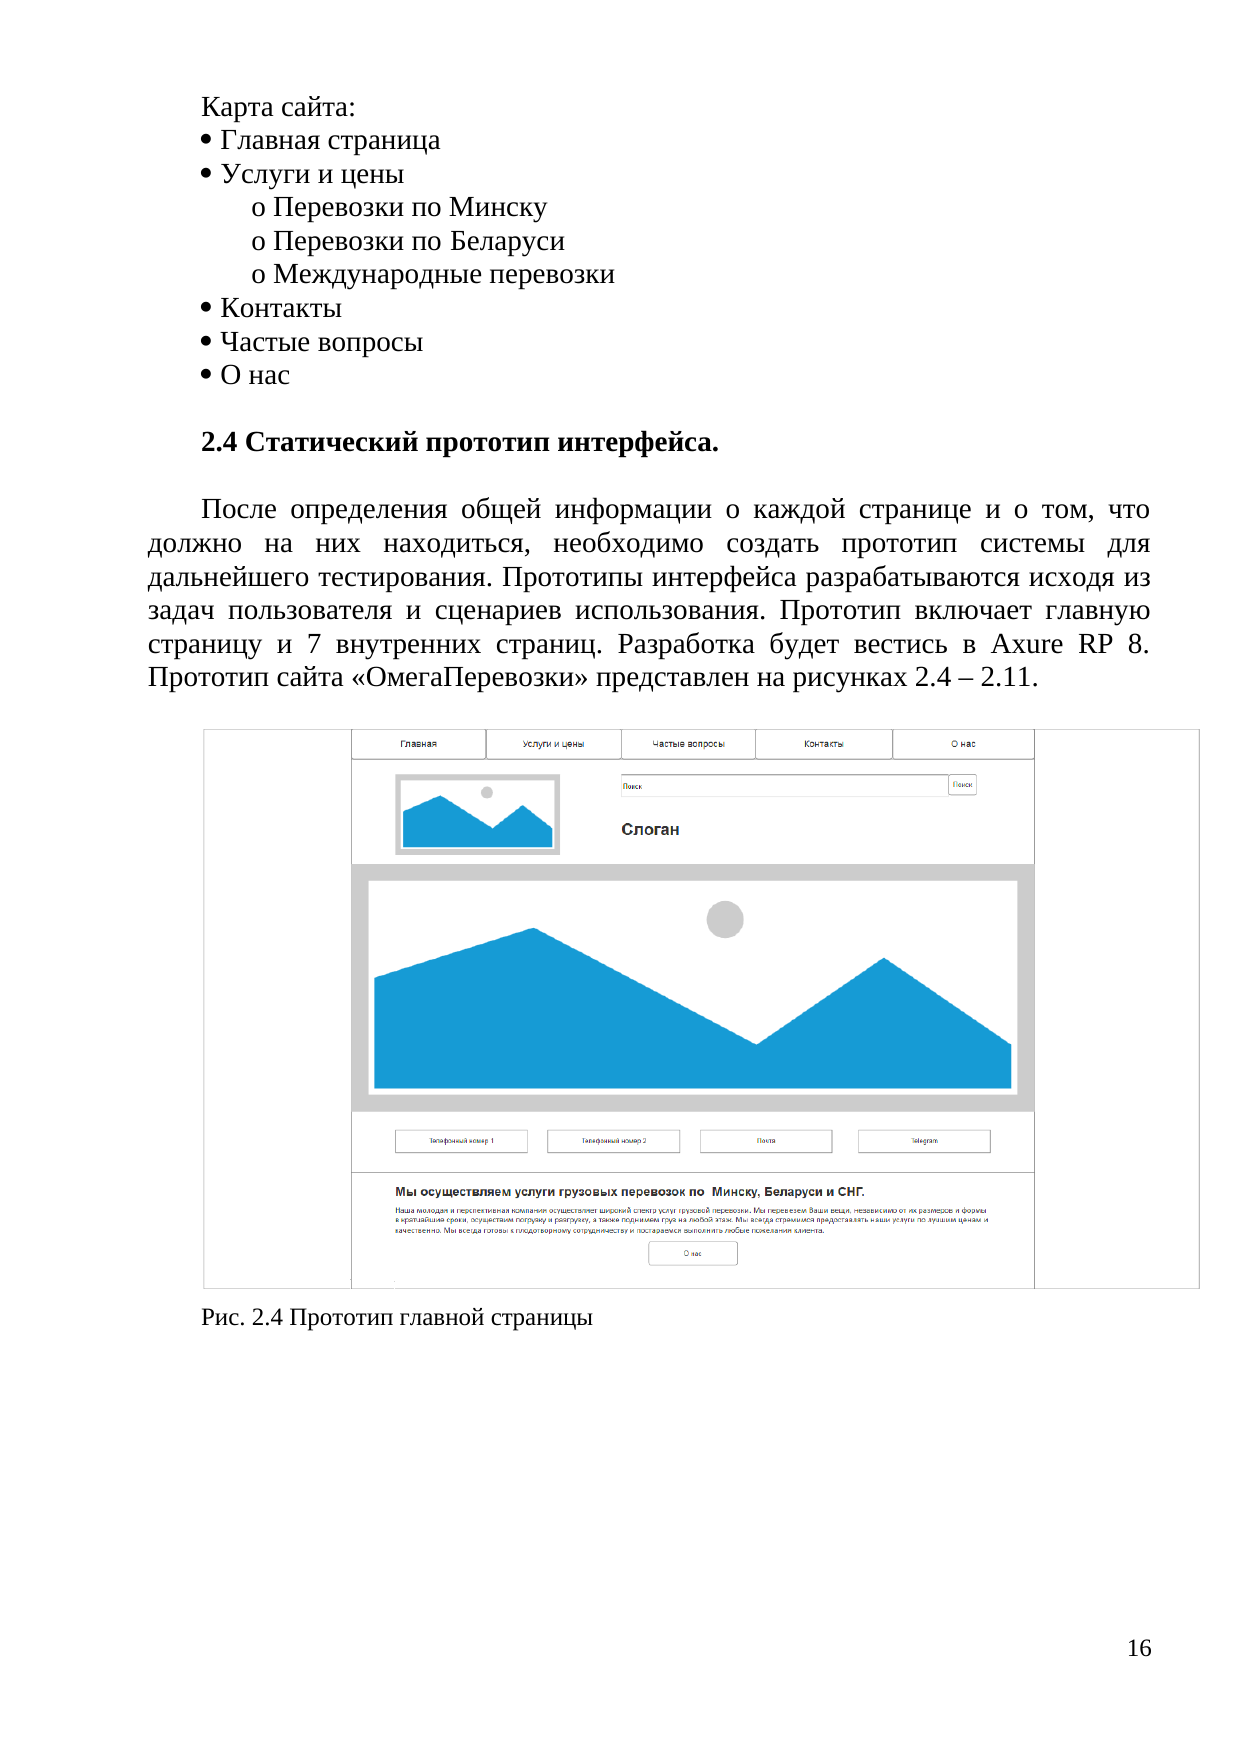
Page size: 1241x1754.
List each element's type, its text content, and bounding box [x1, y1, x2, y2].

text Главная страница [148, 122, 1152, 156]
text Карта сайта: [148, 89, 1152, 122]
text Рис. 2.4 Прототип главной страницы [148, 1302, 1152, 1331]
text o Перевозки по Минску [148, 189, 1152, 223]
text После определения общей информации о каждой странице и о том, что должно на них находиться, необходимо создать прототип системы для дальнейшего тестирования. Прототипы интерфейса разрабатываются исходя из задач пользователя и сценариев использования. Прототип включает главную страницу и 7 внутренних страниц. Разработка будет вестись в Axure RP 8. Прототип сайта «ОмегаПеревозки» представлен на рисунках 2.4 – 2.11. [148, 492, 1152, 693]
text 2.4 Статический прототип интерфейса. [148, 424, 1152, 458]
text Услуги и цены [148, 156, 1152, 189]
picture [200, 726, 1205, 1289]
text Частые вопросы [148, 324, 1152, 357]
text О нас [148, 357, 1152, 391]
text o Перевозки по Беларуси [148, 223, 1152, 257]
text o Международные перевозки [148, 257, 1152, 290]
text Контакты [148, 290, 1152, 324]
